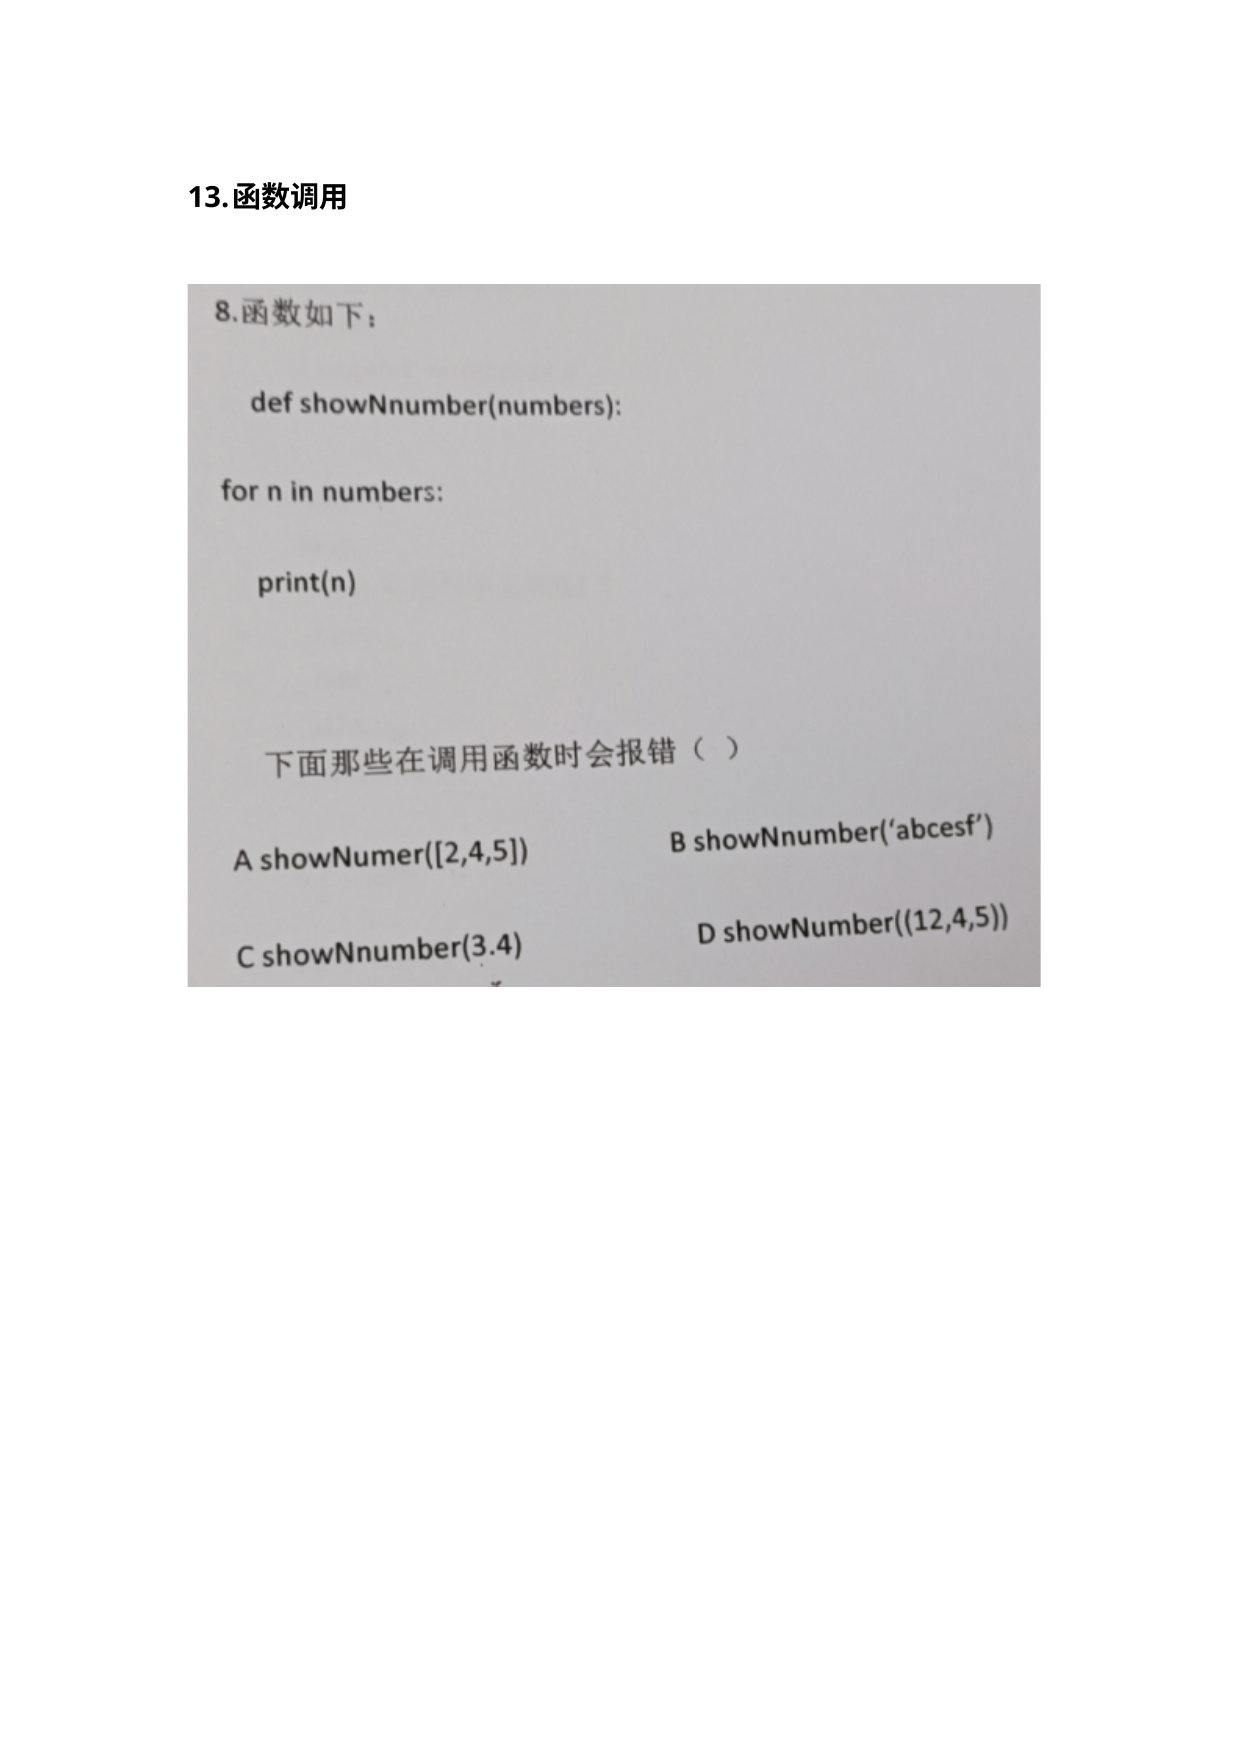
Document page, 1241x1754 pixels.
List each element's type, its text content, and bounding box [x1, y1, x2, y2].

picture [187, 284, 1041, 987]
subtitle 函数调用 [187, 162, 1053, 227]
